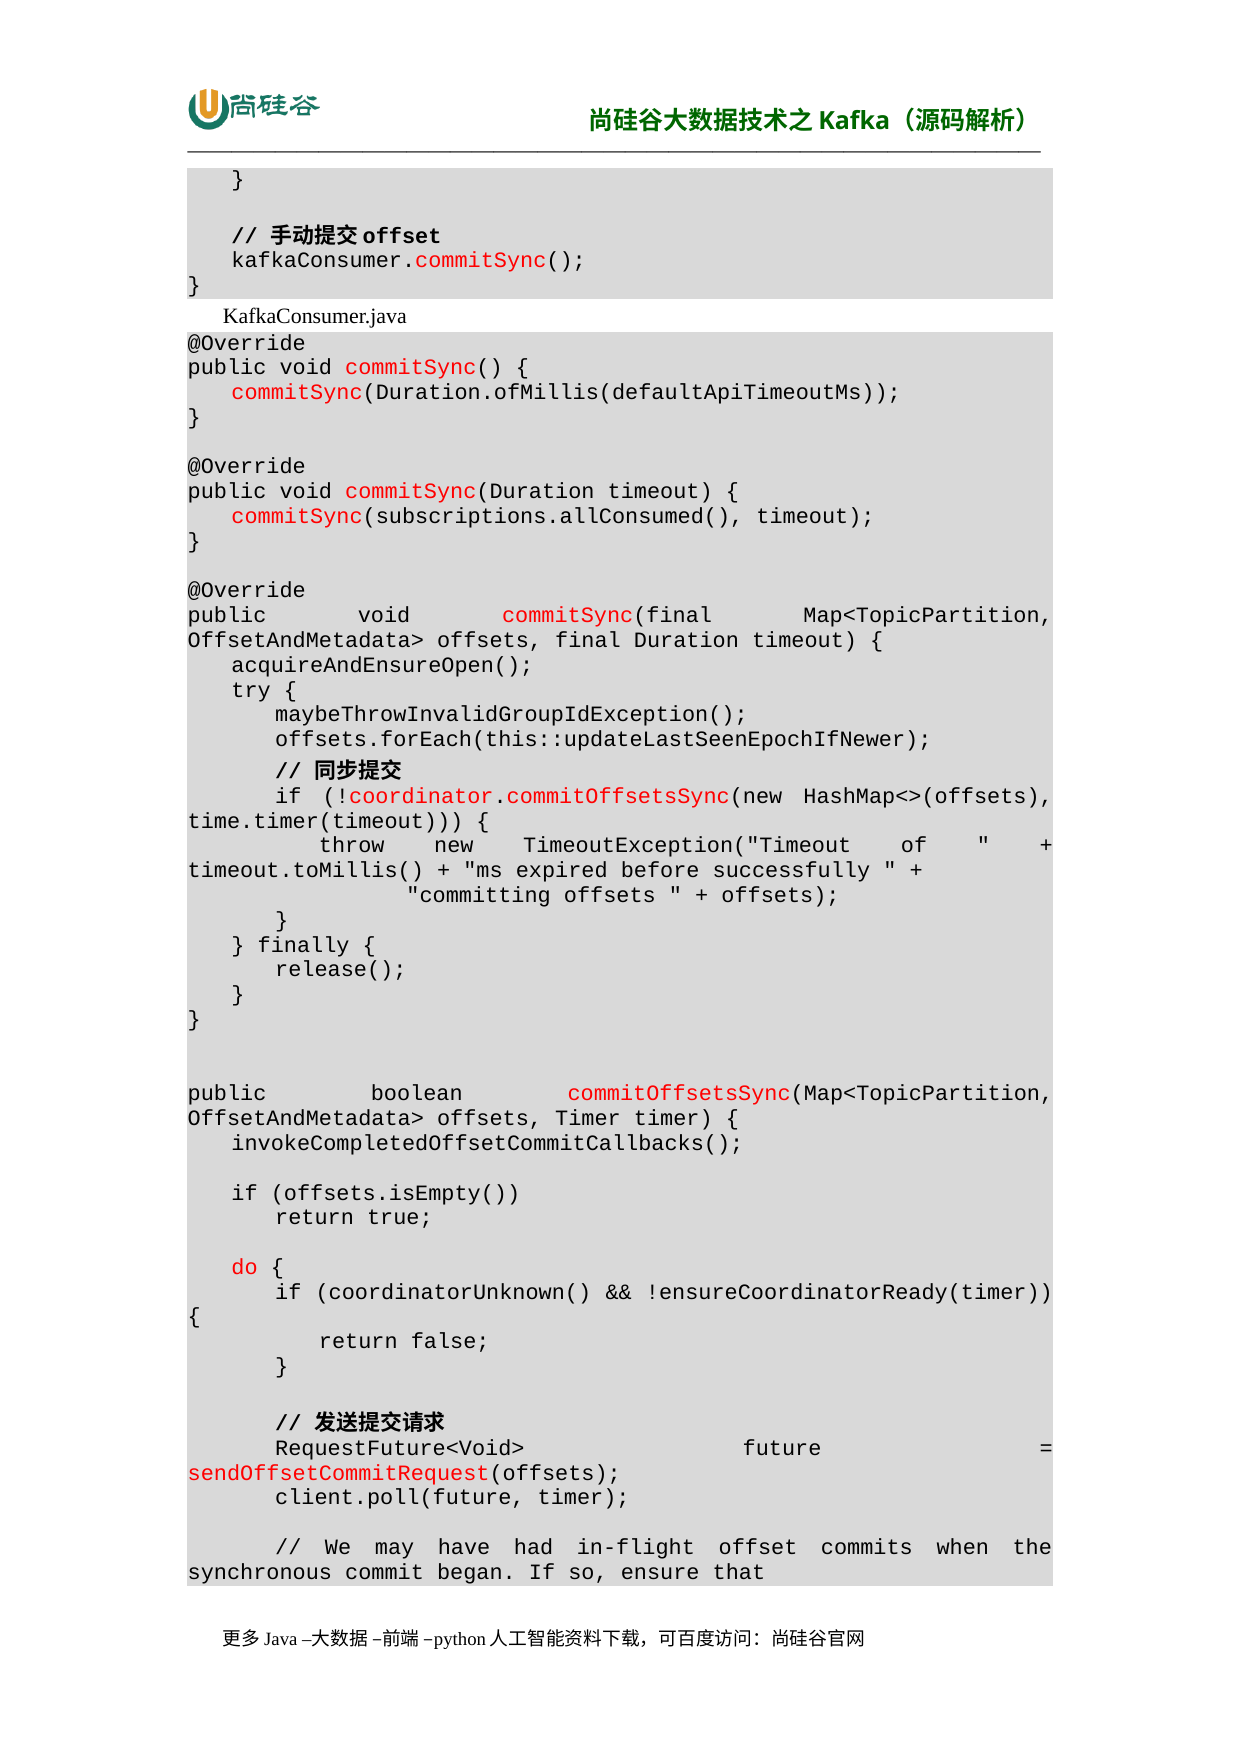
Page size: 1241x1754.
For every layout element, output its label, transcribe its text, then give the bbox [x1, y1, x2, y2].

text try { [187, 679, 1053, 703]
text } [187, 168, 1053, 193]
text } [187, 274, 1053, 299]
text @Override [187, 579, 1053, 604]
text commitSync(Duration.ofMillis(defaultApiTimeoutMs)); [187, 381, 1053, 406]
text } [187, 406, 1053, 431]
text acquireAndEnsureOpen(); [187, 654, 1053, 679]
text } [187, 1355, 1053, 1380]
text // 发送提交请求 [187, 1405, 1053, 1437]
text } [187, 909, 1053, 934]
text if (offsets.isEmpty()) [187, 1182, 1053, 1207]
text return true; [187, 1207, 1053, 1231]
text maybeThrowInvalidGroupIdException(); [187, 703, 1053, 728]
picture [187, 88, 320, 130]
text @Override [187, 456, 1053, 480]
text if (coordinatorUnknown() && !ensureCoordinatorReady(timer)) { [187, 1281, 1053, 1331]
text "committing offsets " + offsets); [187, 884, 1053, 909]
text throw new TimeoutException("Timeout of " + timeout.toMillis() + "ms expired before successfully " + [187, 835, 1053, 884]
text do { [187, 1256, 1053, 1281]
text public void commitSync(Duration timeout) { [187, 480, 1053, 505]
text // We may have had in-flight offset commits when the synchronous commit began. If so, ensure that [187, 1536, 1053, 1586]
text commitSync(subscriptions.allConsumed(), timeout); [187, 505, 1053, 530]
text public boolean commitOffsetsSync(Map<TopicPartition, OffsetAndMetadata> offsets, Timer timer) { [187, 1083, 1053, 1132]
text RequestFuture<Void> future = sendOffsetCommitRequest(offsets); [187, 1437, 1053, 1486]
text } [187, 530, 1053, 555]
text public void commitSync(final Map<TopicPartition, OffsetAndMetadata> offsets, final Duration timeout) { [187, 604, 1053, 654]
text invokeCompletedOffsetCommitCallbacks(); [187, 1132, 1053, 1157]
text } [187, 983, 1053, 1008]
text release(); [187, 959, 1053, 983]
text @Override [187, 332, 1053, 356]
text // 手动提交offset [187, 218, 1053, 249]
text if (!coordinator.commitOffsetsSync(new HashMap<>(offsets), time.timer(timeout))) { [187, 785, 1053, 835]
text client.poll(future, timer); [187, 1486, 1053, 1511]
text } finally { [187, 934, 1053, 959]
text kafkaConsumer.commitSync(); [187, 249, 1053, 274]
text offsets.forEach(this::updateLastSeenEpochIfNewer); [187, 728, 1053, 753]
text return false; [187, 1331, 1053, 1355]
text KafkaConsumer.java [187, 299, 1053, 332]
text } [187, 1008, 1053, 1033]
text public void commitSync() { [187, 356, 1053, 381]
text // 同步提交 [187, 753, 1053, 785]
